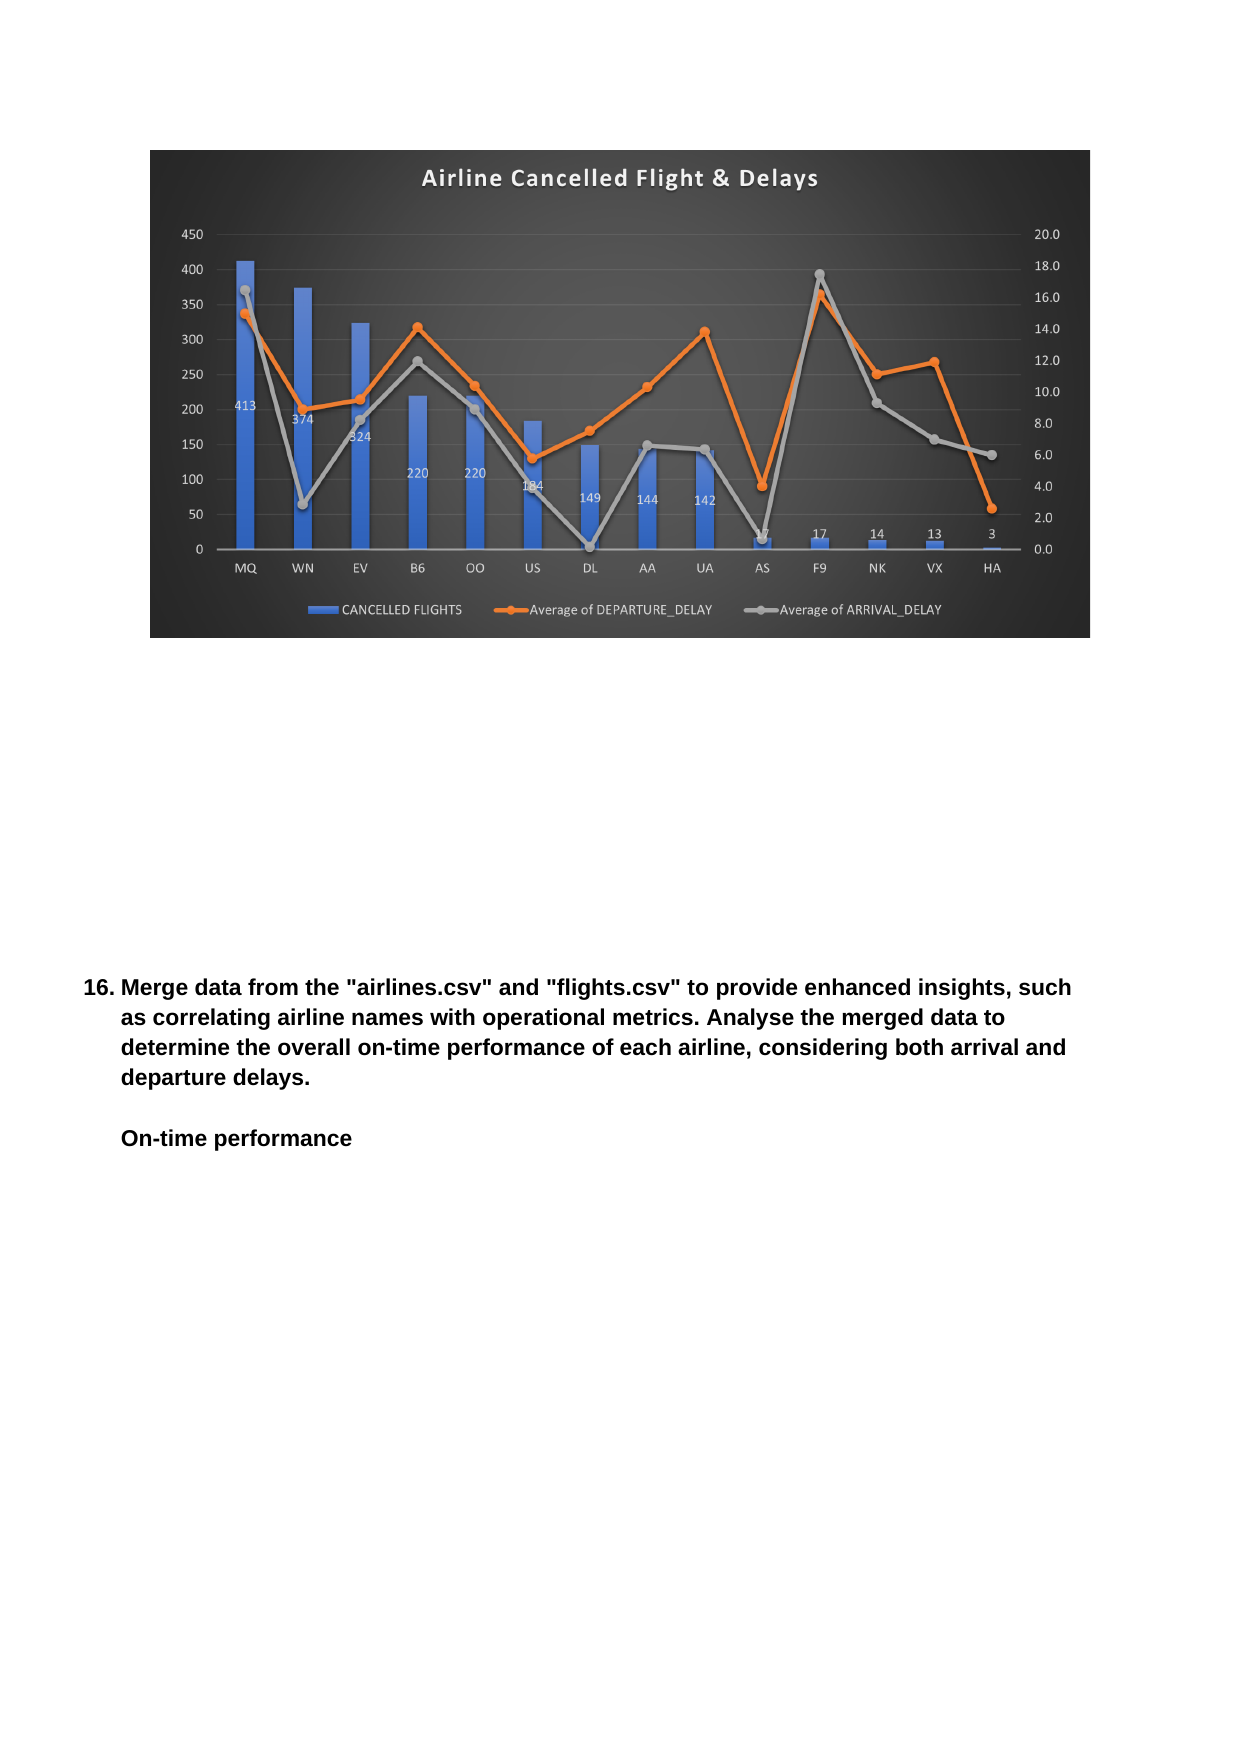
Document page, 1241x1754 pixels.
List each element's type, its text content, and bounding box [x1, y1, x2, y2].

text On-time performance [121, 1125, 1090, 1151]
picture [150, 150, 1091, 638]
list Merge data from the "airlines.csv" and "flights.csv" to provide enhanced insights, such as correlating airline names with operational metrics. Analyse the merged data to determine the overall on-time performance of each airline, considering both arrival and departure delays. [83, 974, 1090, 1091]
